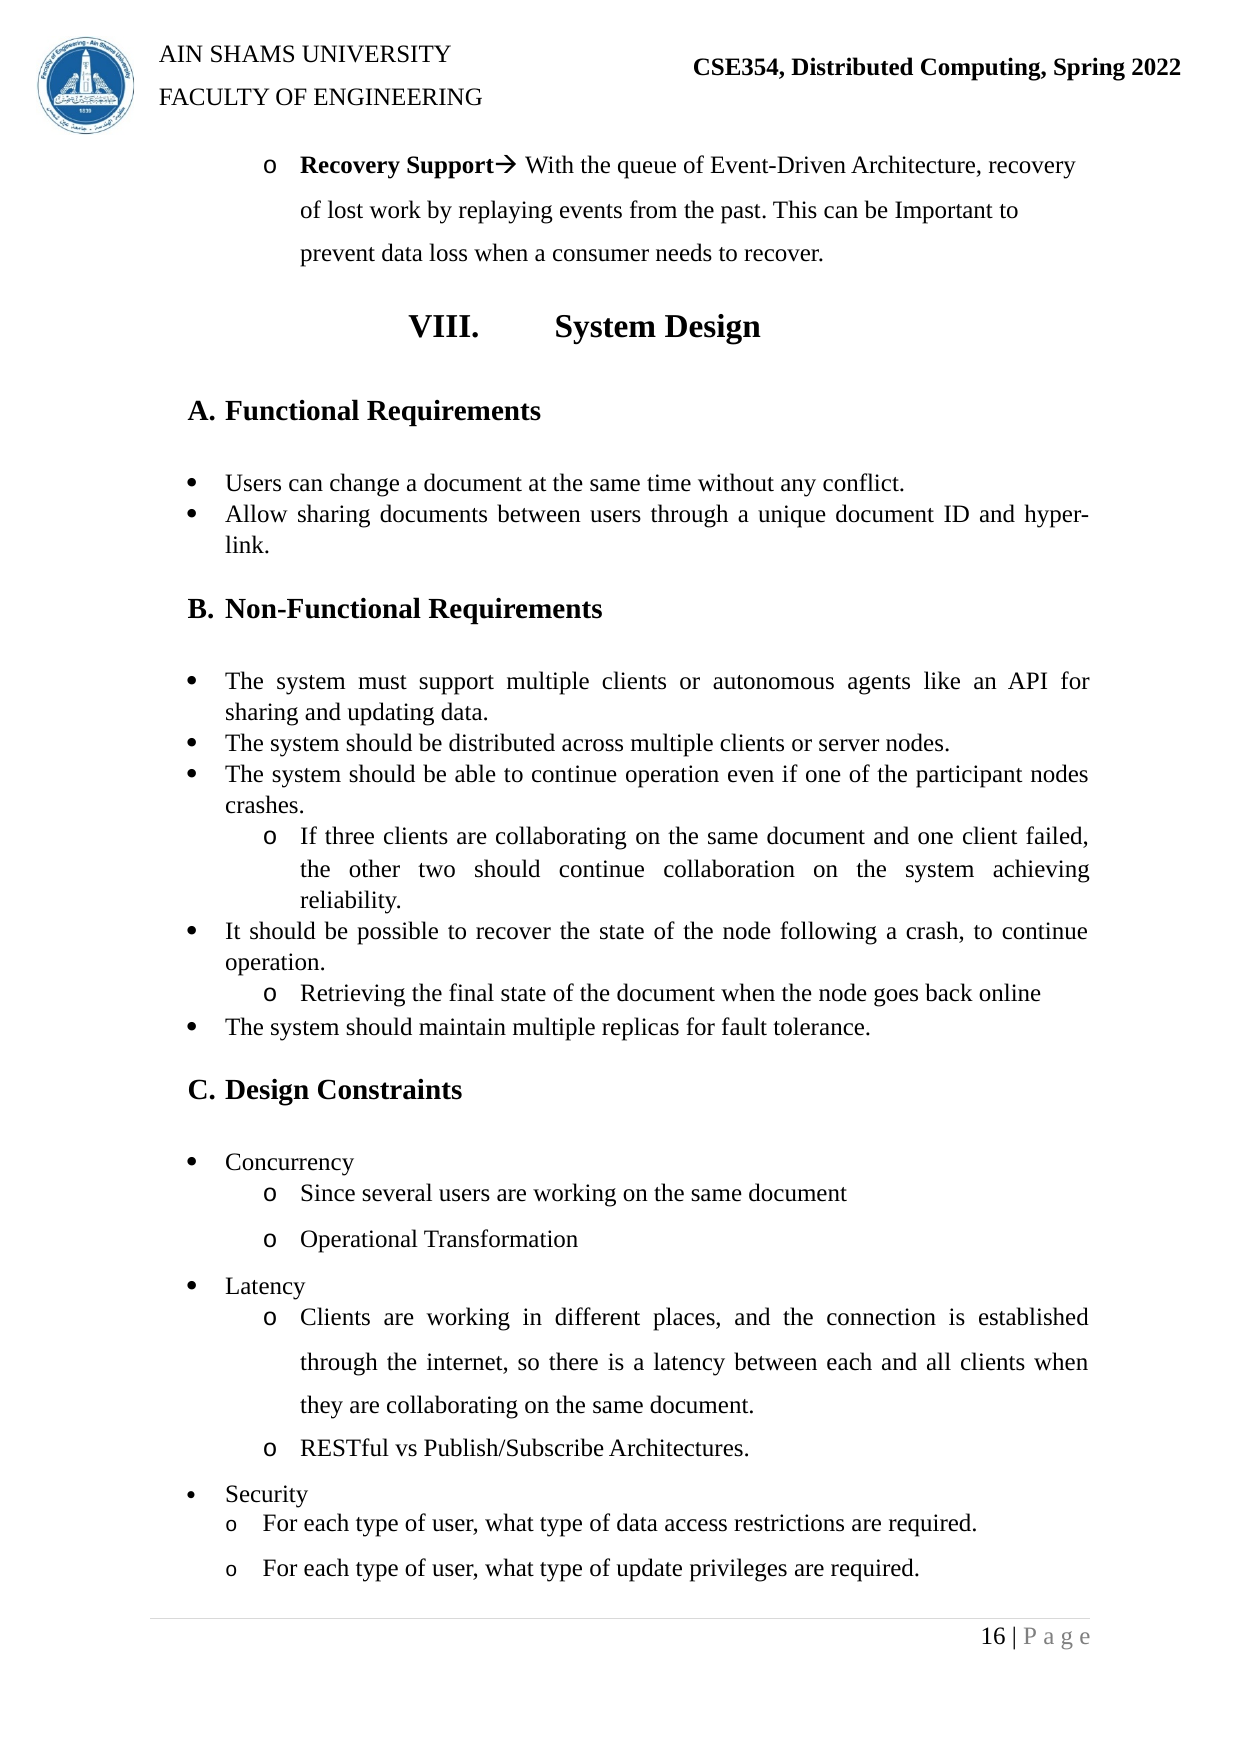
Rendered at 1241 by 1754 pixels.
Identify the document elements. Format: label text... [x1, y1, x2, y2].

list For each type of user, what type of update privileges are required. [225, 1553, 1090, 1582]
list Retrieving the final state of the document when the node goes back online [262, 978, 1090, 1009]
subtitle Design Constraints [187, 1072, 1090, 1106]
list Clients are working in different places, and the connection is established through the internet, so there is a latency between each and all clients when they are collaborating on the same document. [262, 1302, 1090, 1419]
list The system must support multiple clients or autonomous agents like an API for sharing and updating data. [187, 666, 1090, 726]
subtitle Non-Functional Requirements [187, 591, 1090, 624]
list The system should be able to continue operation even if one of the participant nodes crashes. [187, 759, 1090, 819]
subtitle Functional Requirements [187, 393, 1090, 427]
list For each type of user, what type of data access restrictions are required. [225, 1508, 1090, 1538]
list RESTful vs Publish/Subscribe Architectures. [262, 1433, 1090, 1464]
list It should be possible to recover the state of the node following a crash, to continue operation. [187, 916, 1090, 976]
subtitle System Design [150, 306, 1090, 345]
list Latency [187, 1271, 1090, 1299]
list If three clients are collaborating on the same document and one client failed, the other two should continue collaboration on the system achieving reliability. [262, 821, 1090, 914]
list The system should be distributed across multiple clients or server nodes. [187, 728, 1090, 757]
list Since several users are working on the same document [262, 1178, 1090, 1209]
list Allow sharing documents between users through a unique document ID and hyper-link. [187, 499, 1090, 559]
list Operational Transformation [262, 1224, 1090, 1255]
list The system should maintain multiple replicas for fault tolerance. [187, 1012, 1090, 1041]
list Security [187, 1479, 1090, 1508]
list Users can change a document at the same time without any conflict. [187, 468, 1090, 497]
picture [36, 36, 135, 135]
list Recovery Support With the queue of Event-Driven Architecture, recovery of lost work by replaying events from the past. This can be Important to prevent data loss when a consumer needs to recover. [262, 150, 1090, 267]
list Concurrency [187, 1147, 1090, 1176]
